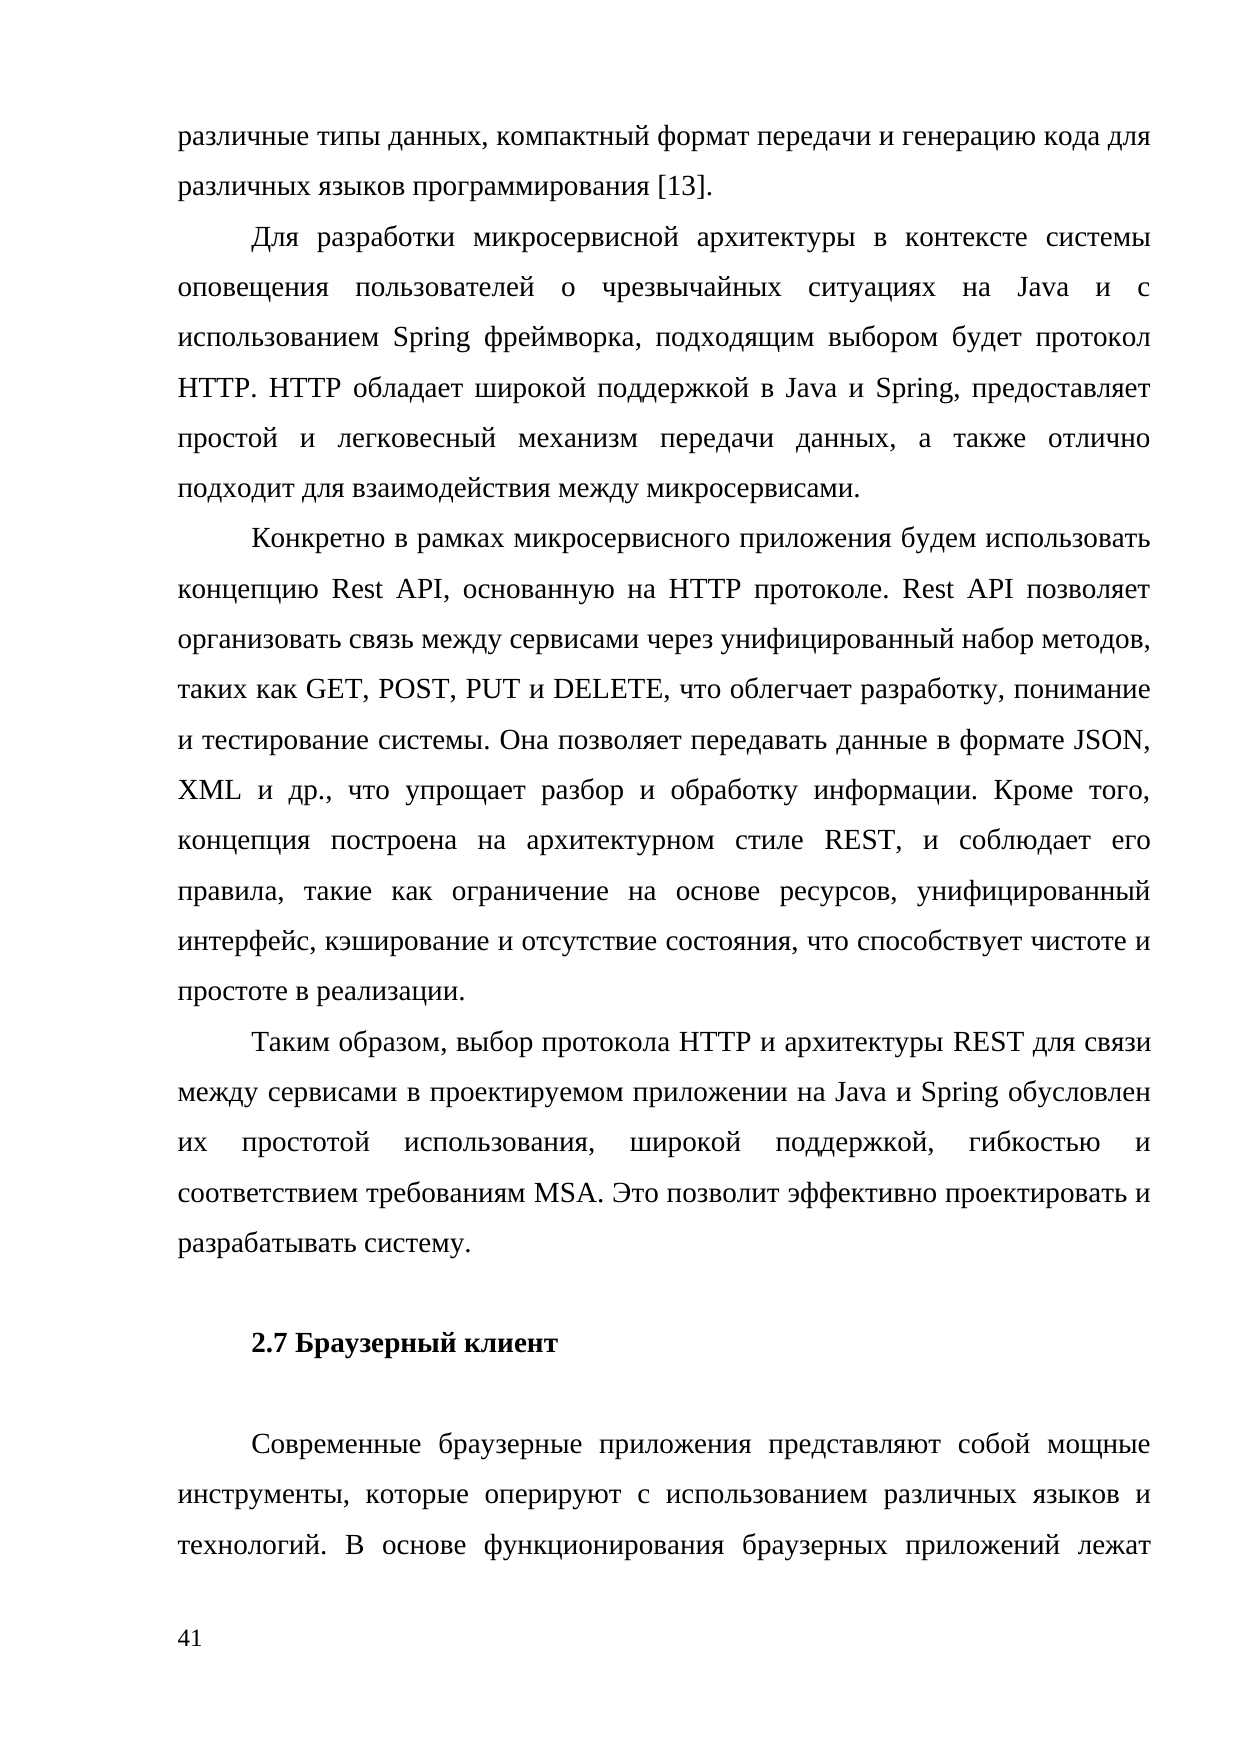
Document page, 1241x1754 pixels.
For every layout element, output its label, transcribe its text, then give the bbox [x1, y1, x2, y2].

text Конкретно в рамках микросервисного приложения будем использовать концепцию Rest API, основанную на HTTP протоколе. Rest API позволяет организовать связь между сервисами через унифицированный набор методов, таких как GET, POST, PUT и DELETE, что облегчает разработку, понимание и тестирование системы. Она позволяет передавать данные в формате JSON, XML и др., что упрощает разбор и обработку информации. Кроме того, концепция построена на архитектурном стиле REST, и соблюдает его правила, такие как ограничение на основе ресурсов, унифицированный интерфейс, кэширование и отсутствие состояния, что способствует чистоте и простоте в реализации. [177, 521, 1152, 1007]
list 2.7 Браузерный клиент [177, 1326, 1152, 1359]
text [177, 1426, 1152, 1560]
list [177, 118, 1152, 202]
text Таким образом, выбор протокола HTTP и архитектуры REST для связи между сервисами в проектируемом приложении на Java и Spring обусловлен их простотой использования, широкой поддержкой, гибкостью и соответствием требованиям MSA. Это позволит эффективно проектировать и разрабатывать систему. [177, 1024, 1152, 1258]
text Для разработки микросервисной архитектуры в контексте системы оповещения пользователей о чрезвычайных ситуациях на Java и с использованием Spring фреймворка, подходящим выбором будет протокол HTTP. HTTP обладает широкой поддержкой в Java и Spring, предоставляет простой и легковесный механизм передачи данных, а также отлично подходит для взаимодействия между микросервисами. [177, 219, 1152, 504]
